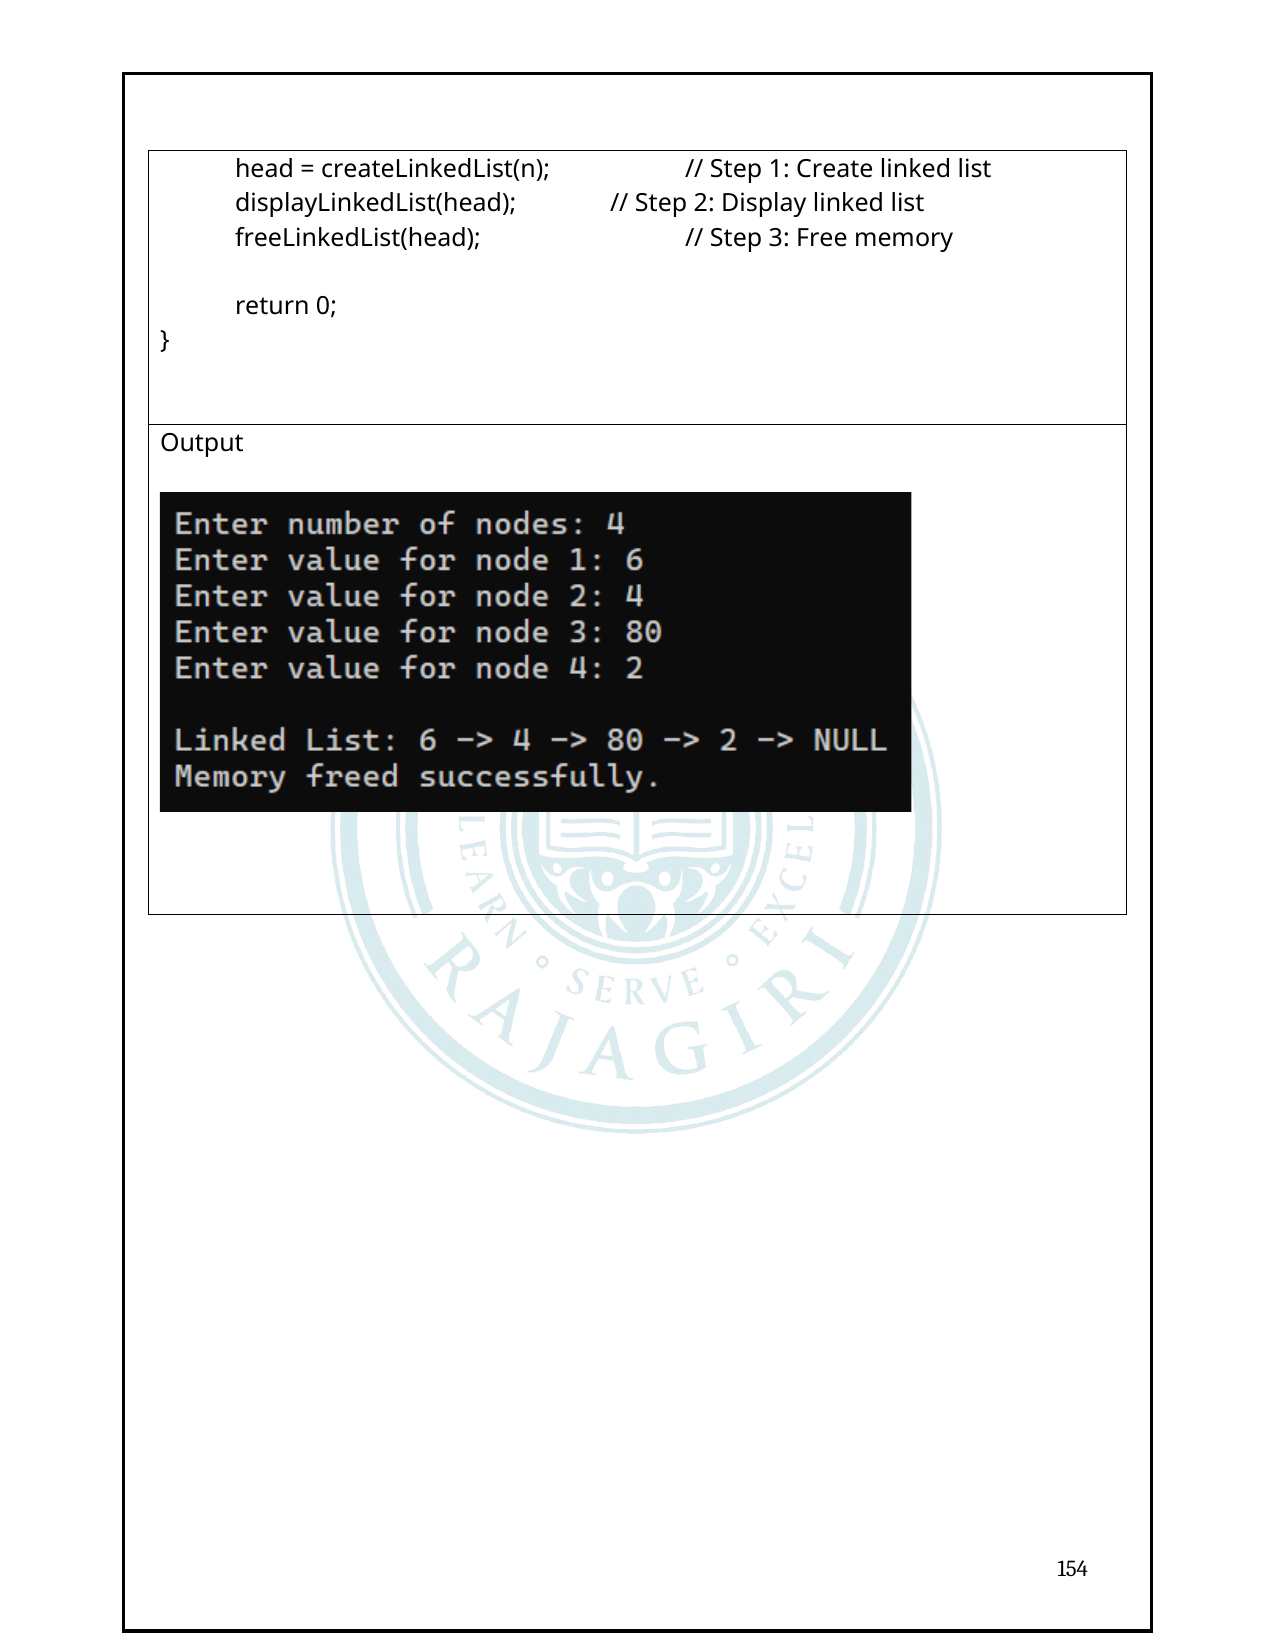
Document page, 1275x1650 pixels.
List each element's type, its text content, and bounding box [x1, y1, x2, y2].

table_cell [149, 151, 1126, 423]
table_cell Output [149, 425, 1126, 914]
picture [159, 492, 912, 812]
